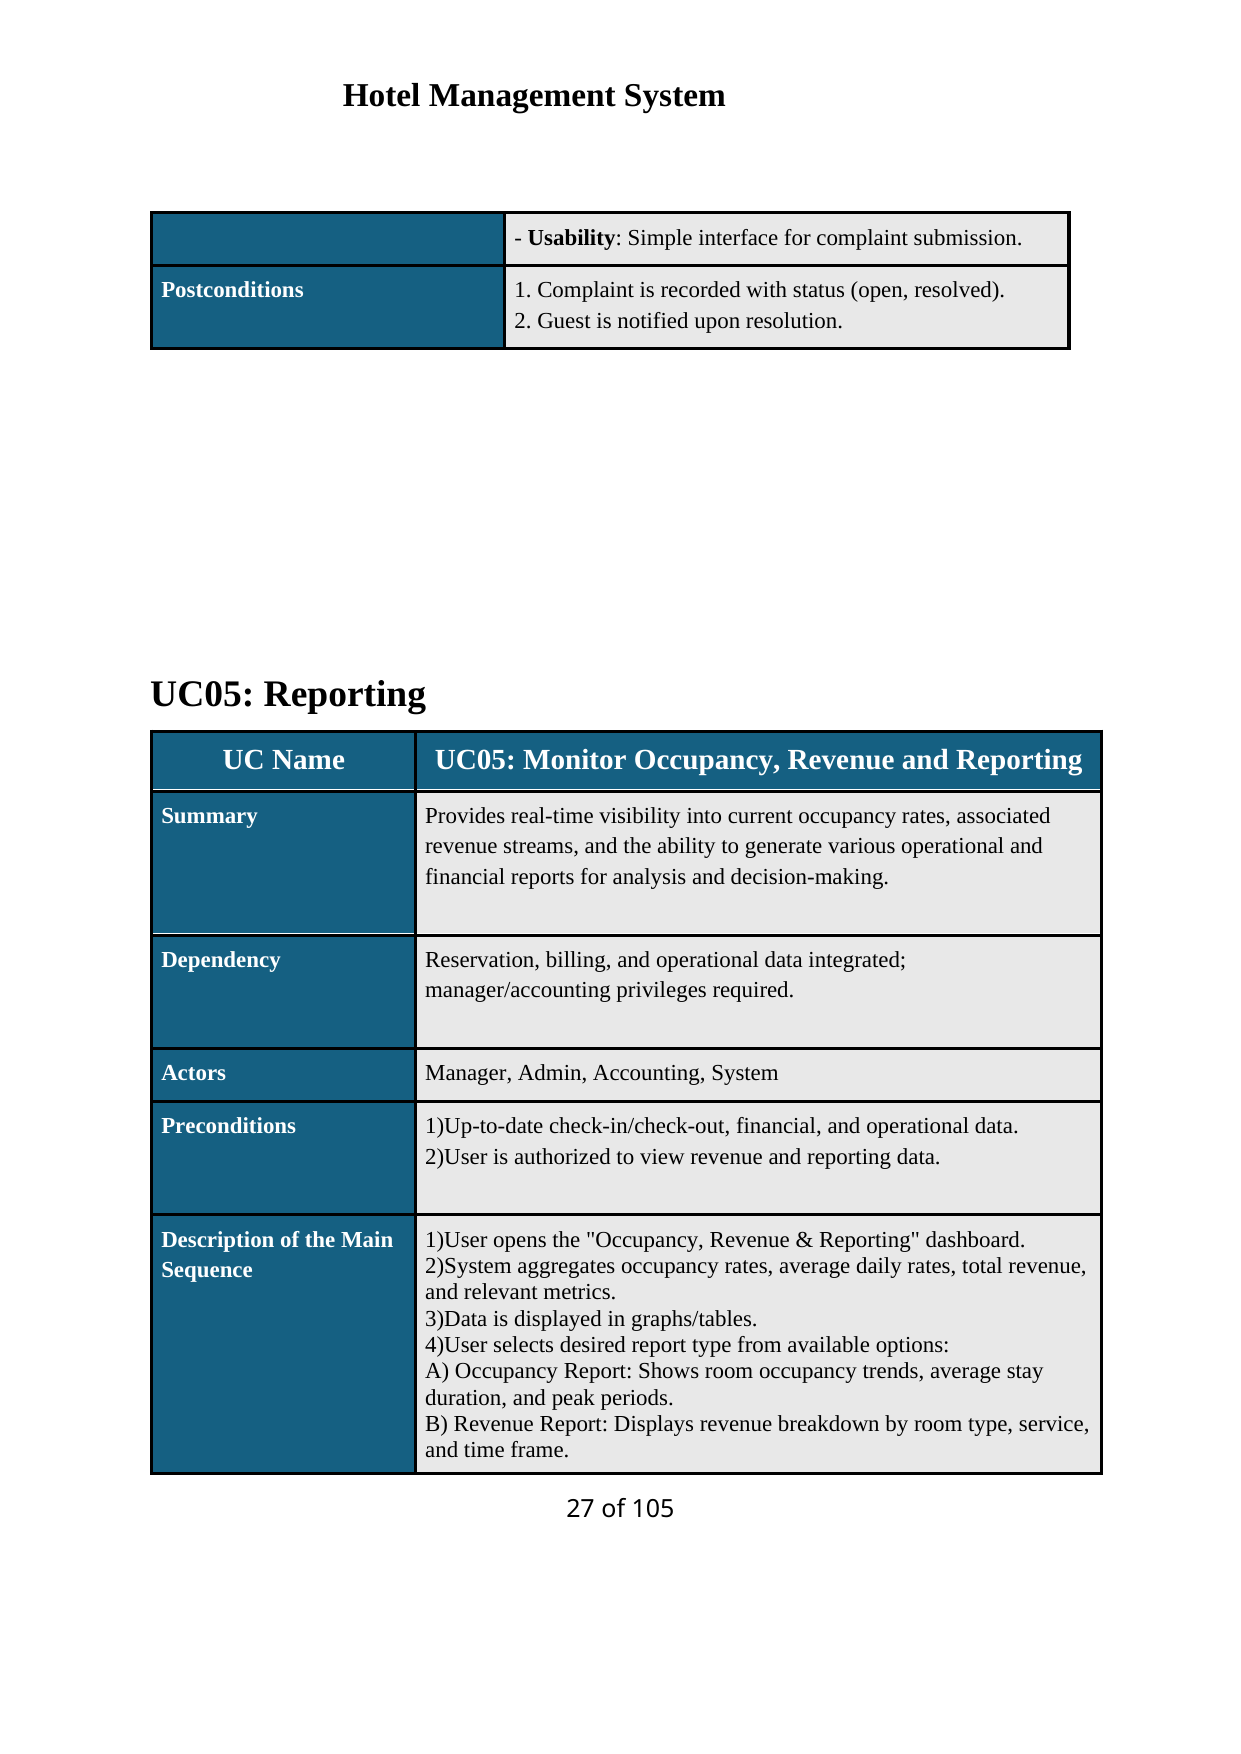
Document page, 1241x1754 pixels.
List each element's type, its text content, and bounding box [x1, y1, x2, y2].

table_cell Postconditions [153, 267, 503, 347]
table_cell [153, 1216, 414, 1472]
table_cell Reservation, billing, and operational data integrated; manager/accounting privileges required. [417, 937, 1100, 1047]
table_cell Summary [153, 793, 414, 933]
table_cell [506, 214, 1067, 264]
table_cell 1. Complaint is recorded with status (open, resolved). 2. Guest is notified upon resolution. [506, 267, 1067, 347]
table_cell Provides real-time visibility into current occupancy rates, associated revenue streams, and the ability to generate various operational and financial reports for analysis and decision-making. [417, 793, 1100, 933]
table_cell Actors [153, 1050, 414, 1100]
table_cell Dependency [153, 937, 414, 1047]
table_header UC Name [153, 733, 414, 789]
table_cell Preconditions [153, 1103, 414, 1213]
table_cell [153, 214, 503, 264]
table_cell 1)Up-to-date check-in/check-out, financial, and operational data. 2)User is authorized to view revenue and reporting data. [417, 1103, 1100, 1213]
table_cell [417, 1216, 1100, 1472]
subtitle UC05: Reporting [150, 671, 1090, 714]
table_cell Manager, Admin, Accounting, System [417, 1050, 1100, 1100]
table_header UC05: Monitor Occupancy, Revenue and Reporting [417, 733, 1100, 789]
